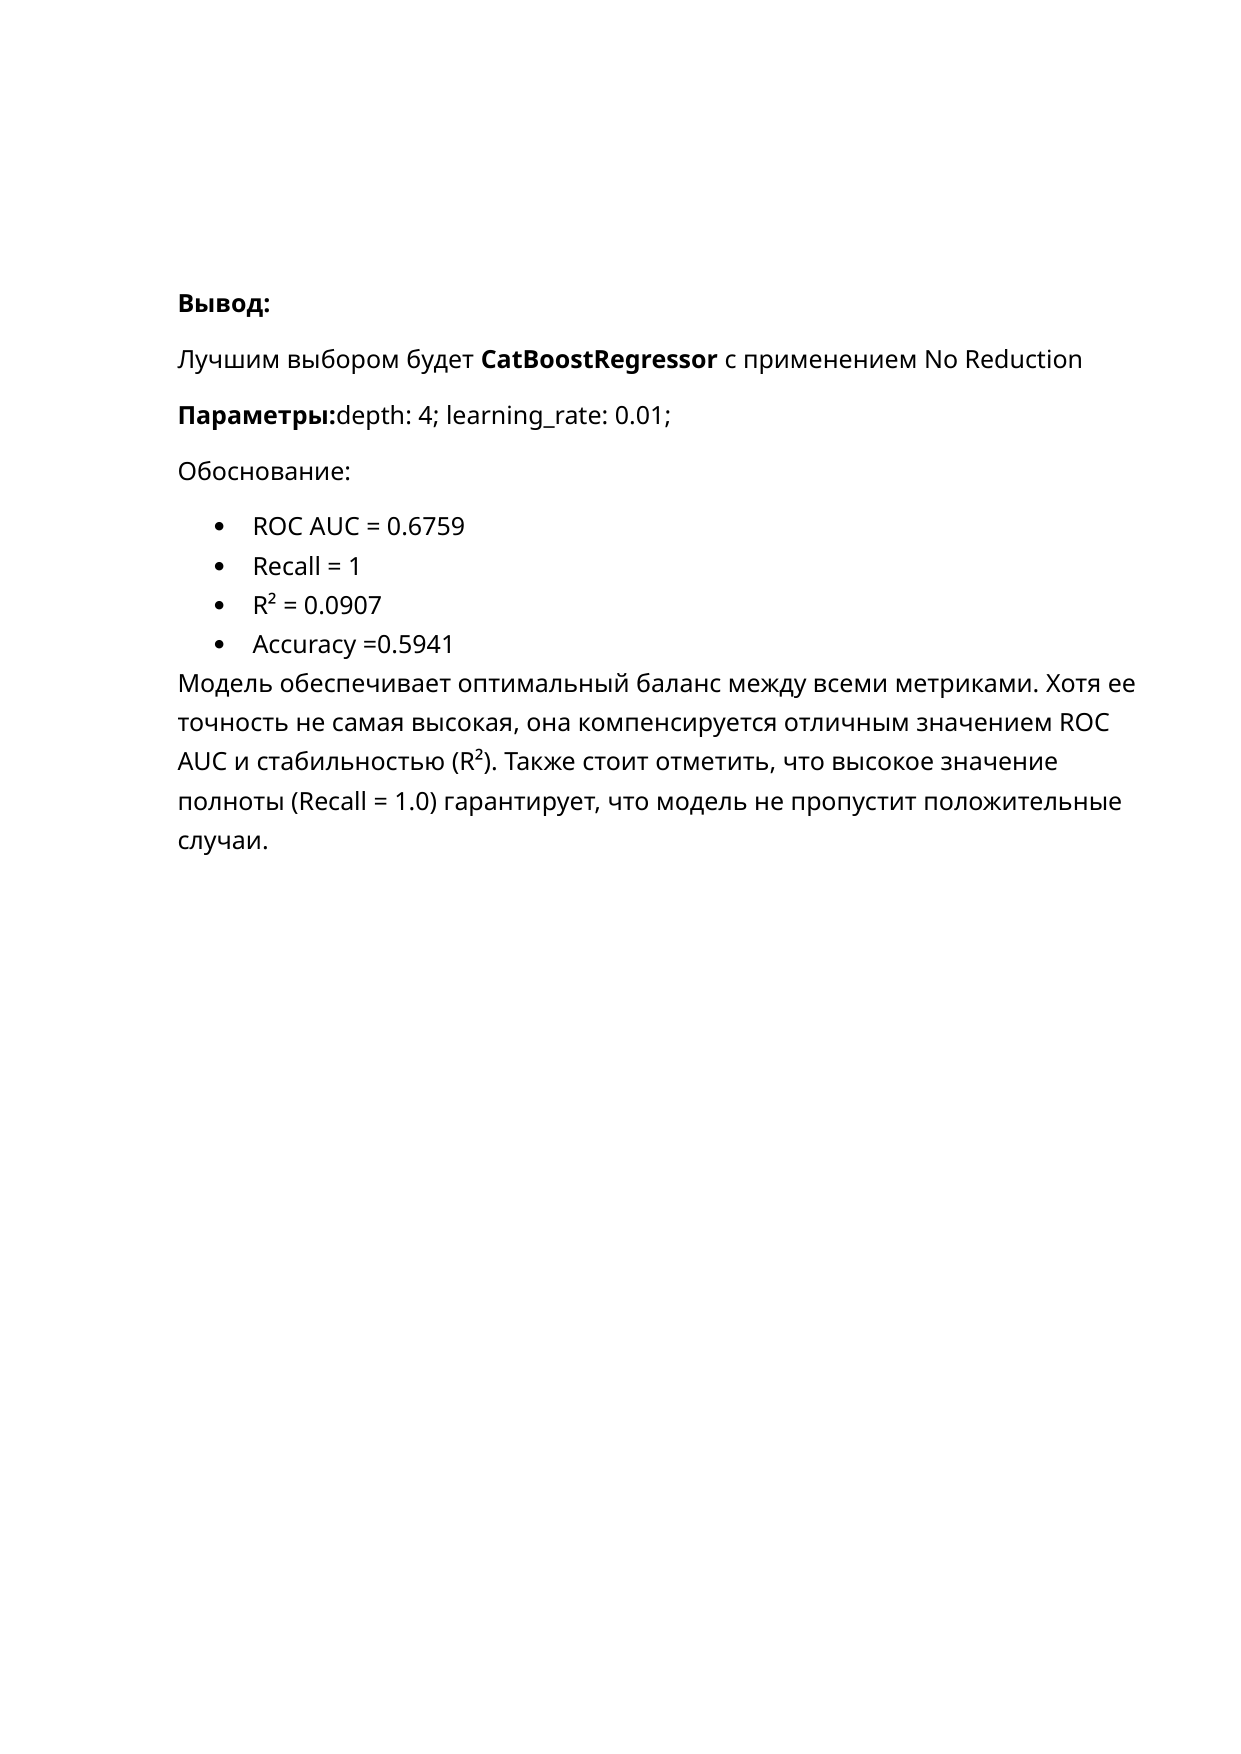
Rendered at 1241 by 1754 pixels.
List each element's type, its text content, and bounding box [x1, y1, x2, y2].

text Обоснование: [177, 453, 1152, 487]
text Параметры:depth: 4; learning_rate: 0.01; [177, 397, 1152, 431]
list ROC AUC = 0.6759 [215, 509, 1152, 543]
list Accuracy =0.5941 [215, 626, 1152, 661]
list Модель обеспечивает оптимальный баланс между всеми метриками. Хотя ее точность не самая высокая, она компенсируется отличным значением ROC AUC и стабильностью (R²). Также стоит отметить, что высокое значение полноты (Recall = 1.0) гарантирует, что модель не пропустит положительные случаи. [177, 666, 1152, 856]
text Лучшим выбором будет CatBoostRegressor с применением No Reduction [177, 341, 1152, 376]
list Recall = 1 [215, 548, 1152, 582]
text Вывод: [177, 286, 1152, 320]
list R² = 0.0907 [215, 587, 1152, 621]
